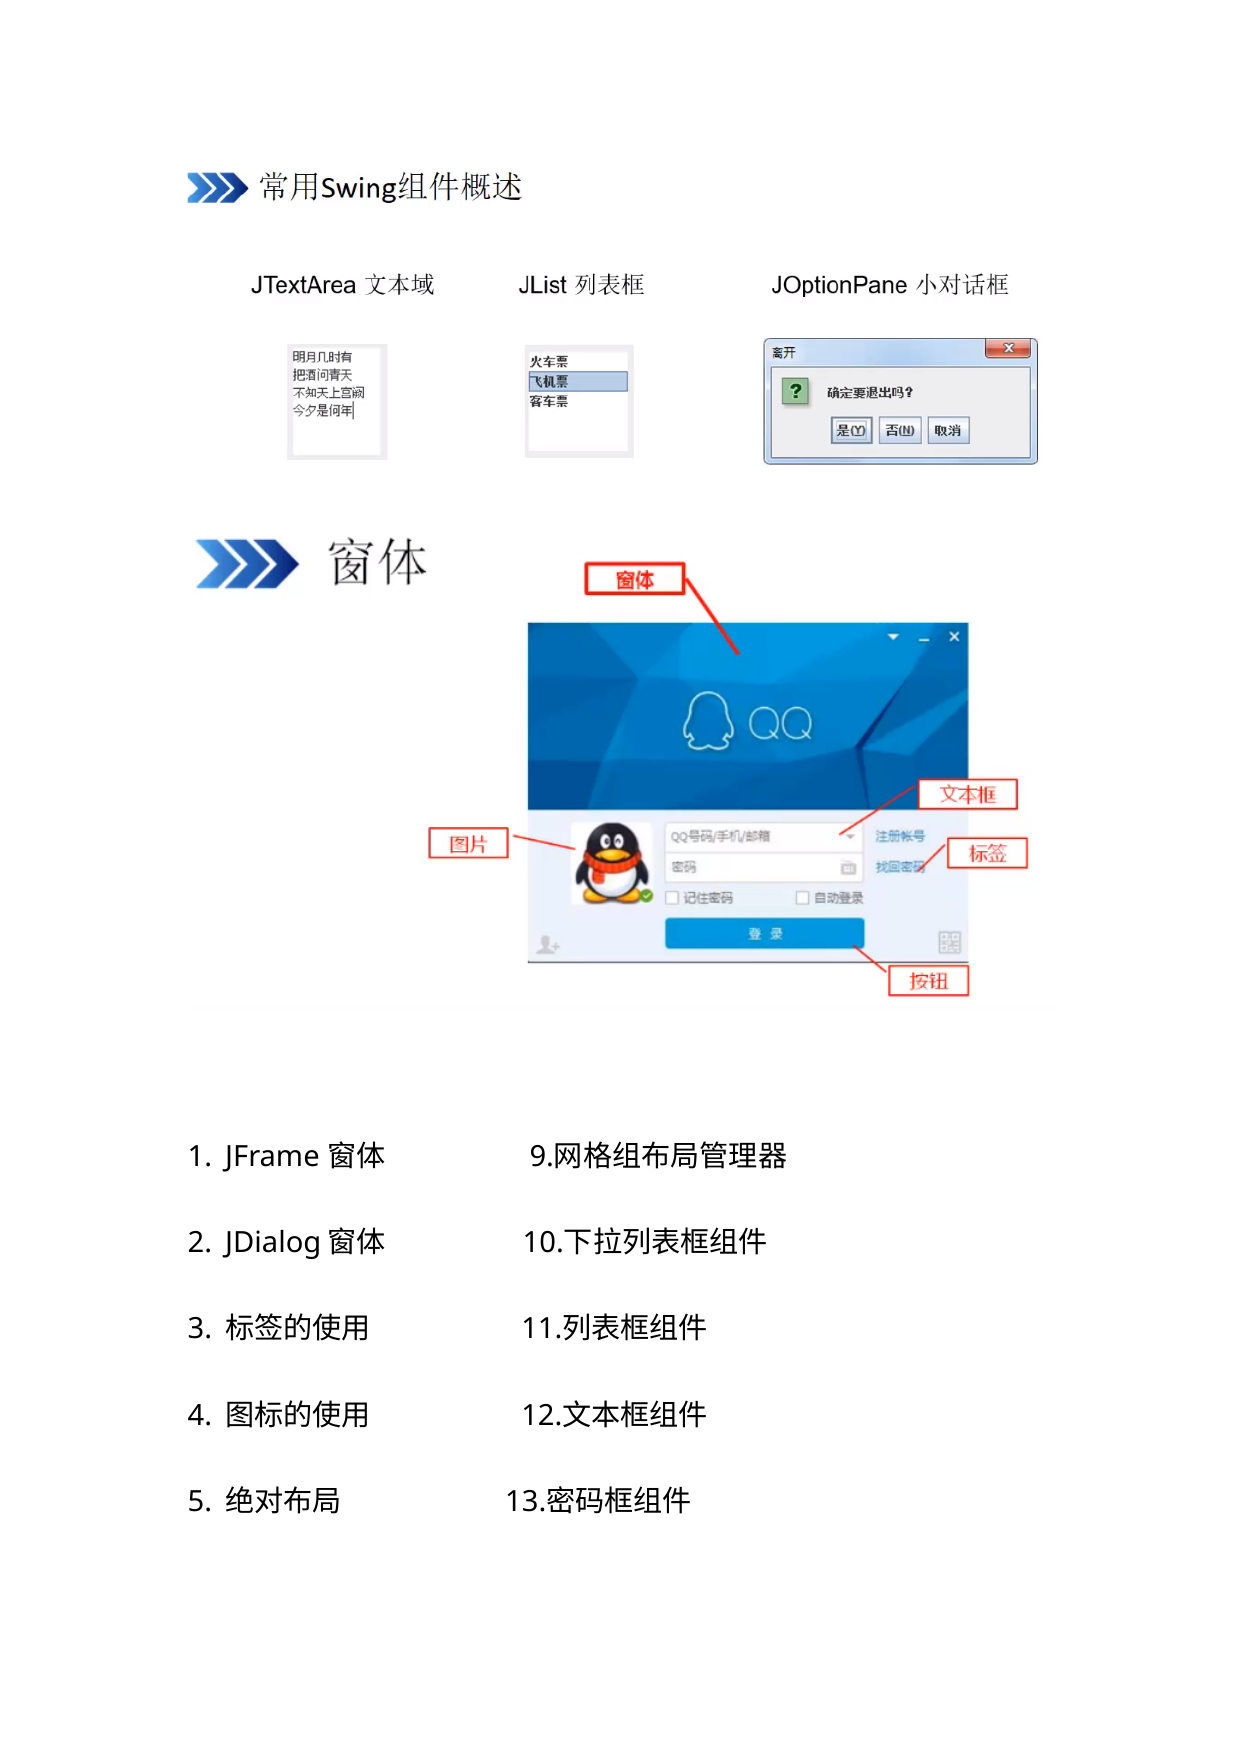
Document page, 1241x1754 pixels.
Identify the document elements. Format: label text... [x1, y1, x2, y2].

picture [187, 162, 1053, 496]
picture [187, 534, 1053, 1011]
list 图标的使用 12.文本框组件 [187, 1380, 1053, 1445]
list 标签的使用 11.列表框组件 [187, 1294, 1053, 1359]
list JFrame 窗体 9.网格组布局管理器 [187, 1122, 1053, 1187]
list 绝对布局 13.密码框组件 [187, 1466, 1053, 1531]
list JDialog窗体 10.下拉列表框组件 [187, 1208, 1053, 1273]
